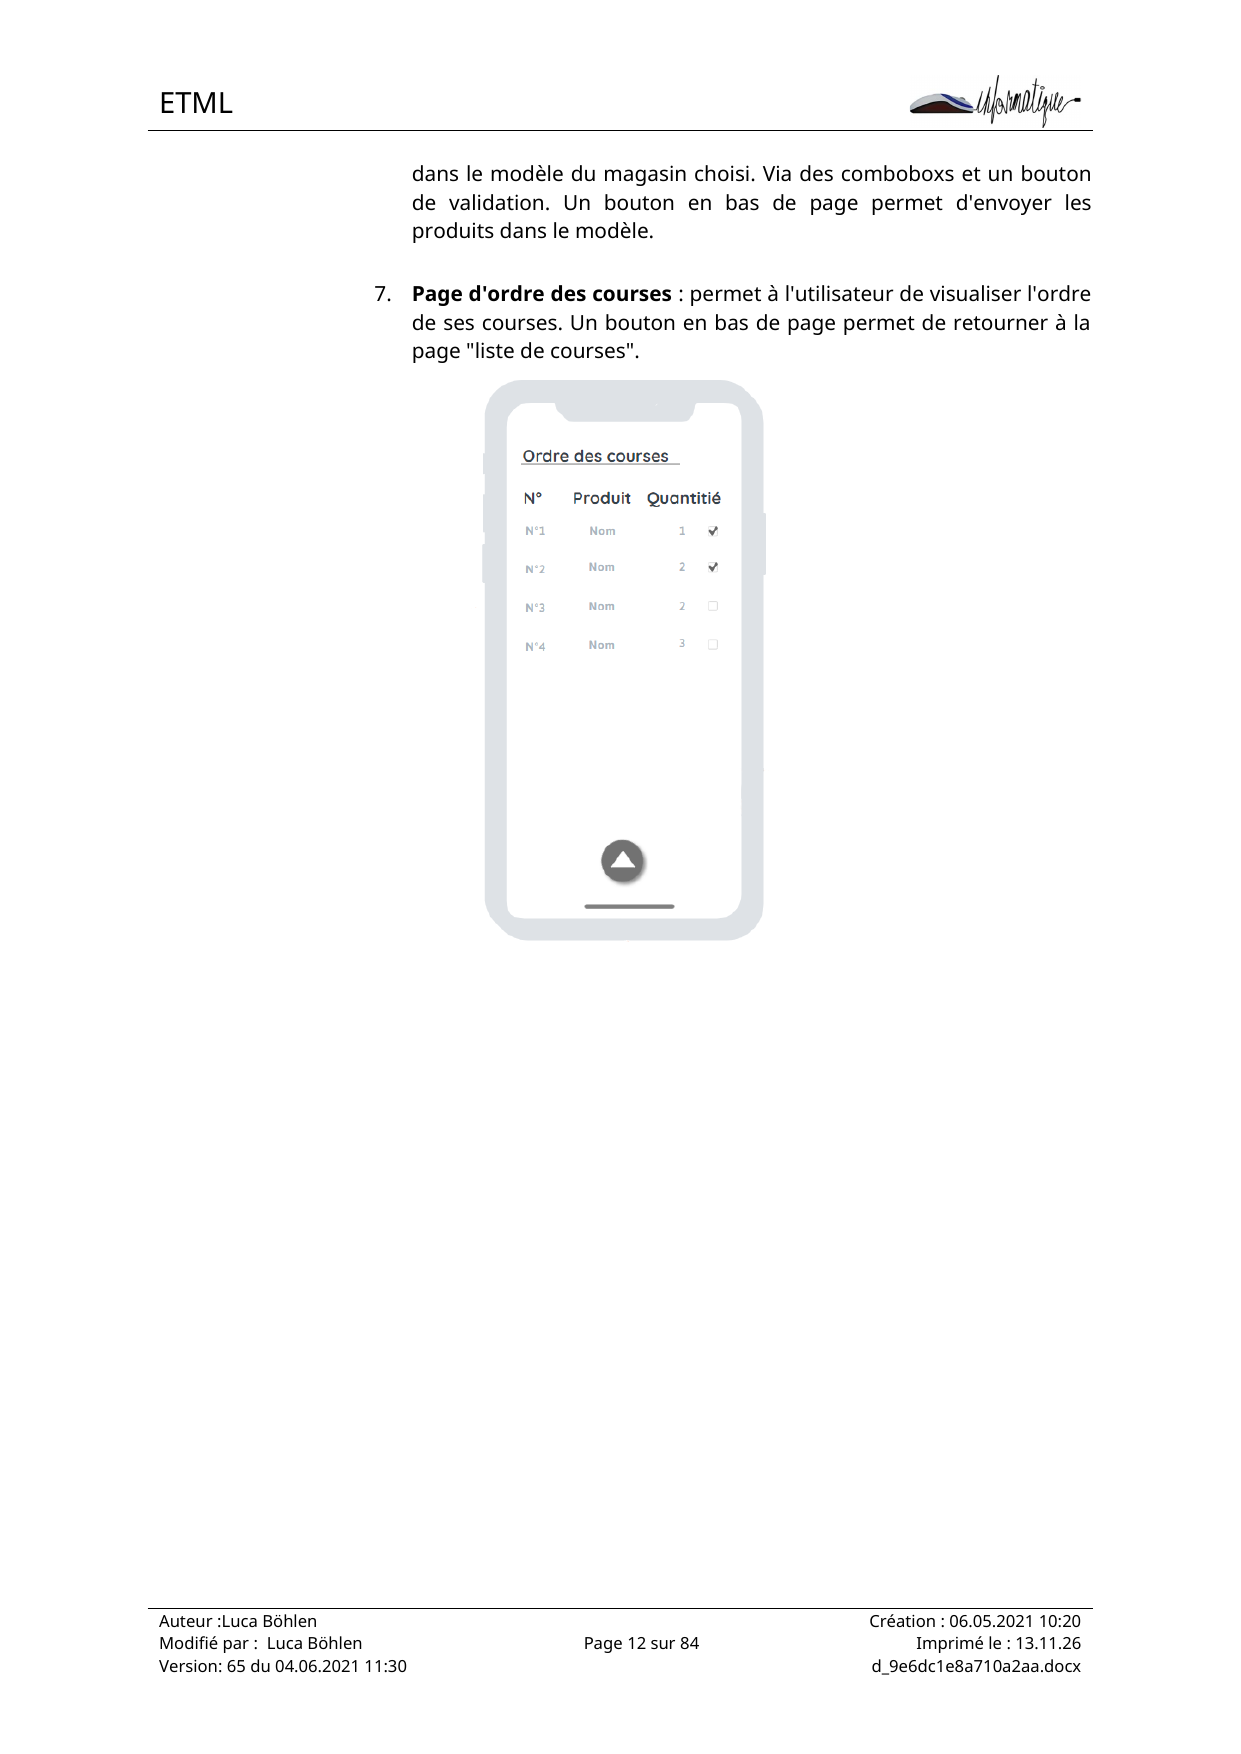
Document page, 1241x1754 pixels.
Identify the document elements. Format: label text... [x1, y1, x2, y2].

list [374, 159, 1092, 244]
list Page d'ordre des courses : permet à l'utilisateur de visualiser l'ordre de ses courses. Un bouton en bas de page permet de retourner à la page "liste de courses". [374, 279, 1092, 364]
picture [471, 379, 769, 942]
picture [909, 75, 1082, 128]
